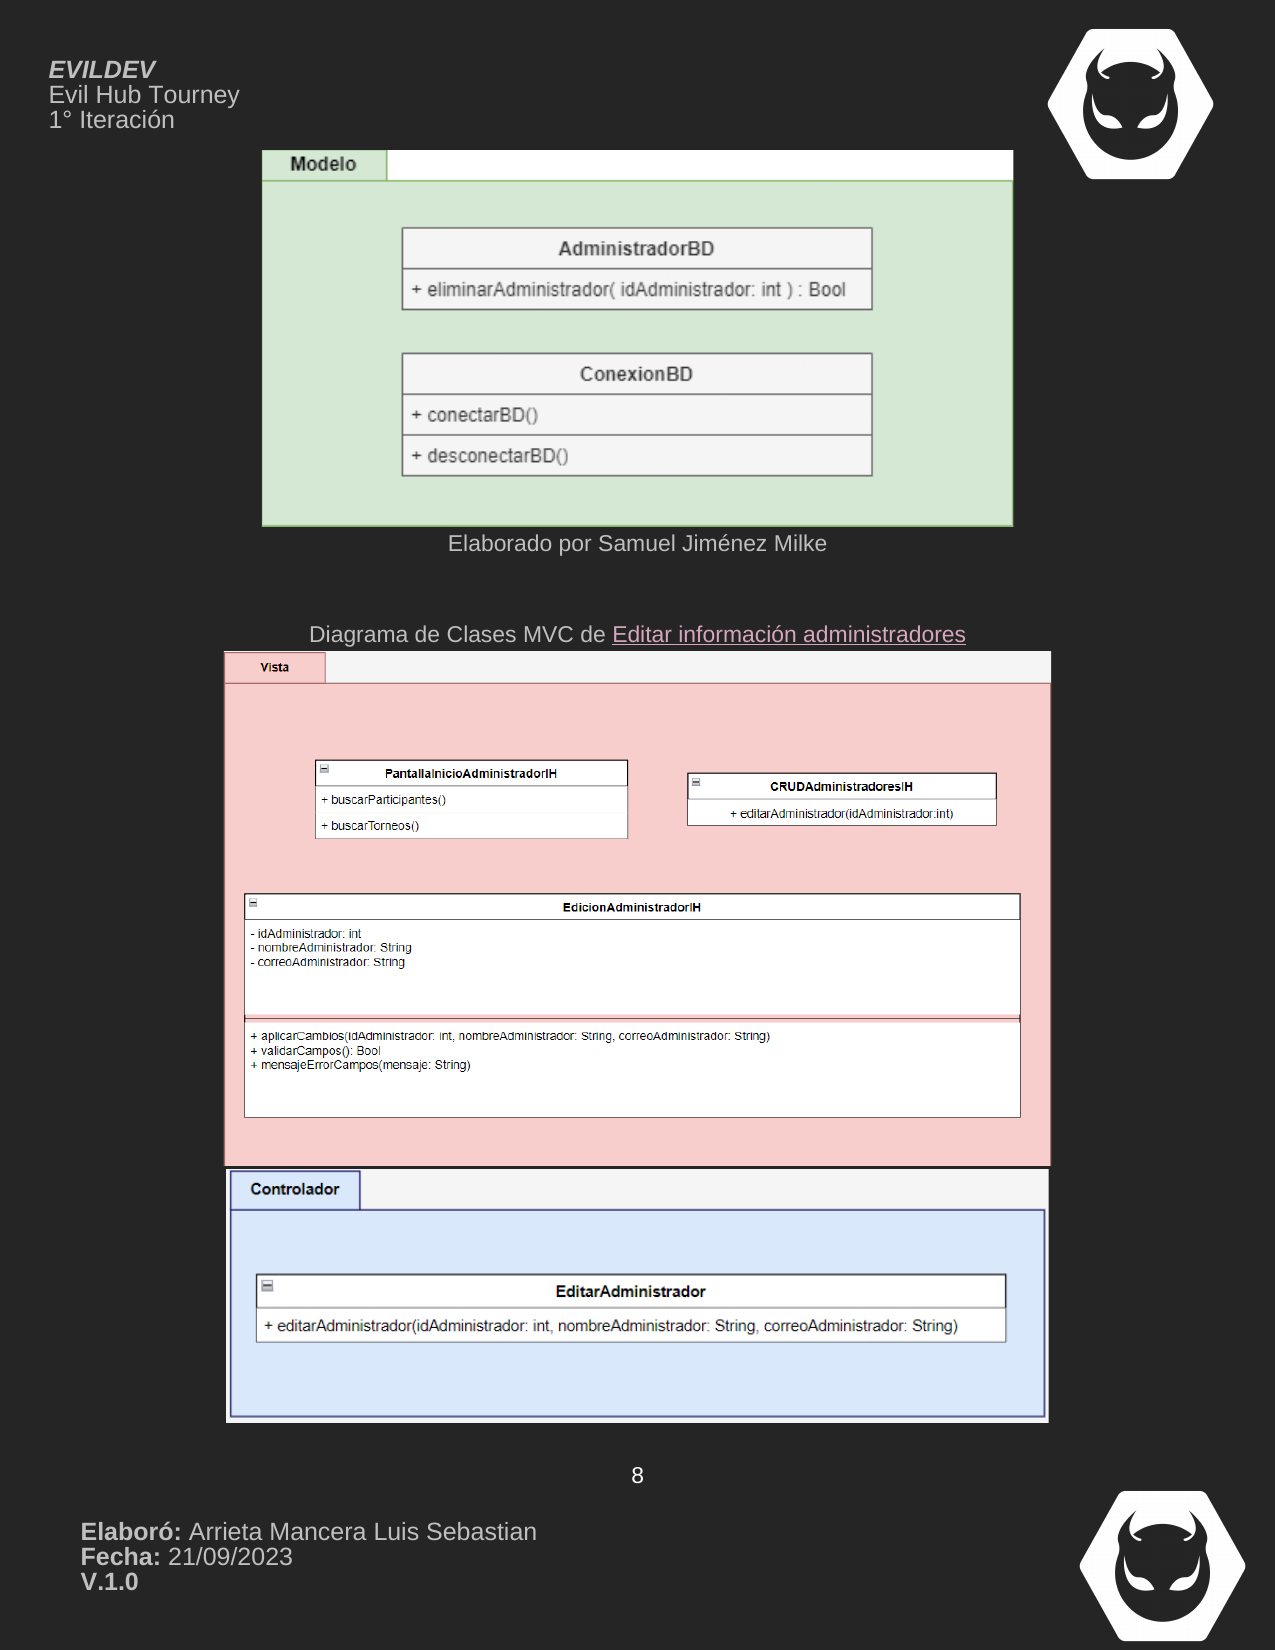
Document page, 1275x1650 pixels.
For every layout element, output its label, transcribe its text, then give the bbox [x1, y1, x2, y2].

picture [1047, 18, 1214, 190]
picture [261, 150, 1014, 527]
picture [223, 651, 1052, 1166]
picture [226, 1169, 1049, 1423]
picture [1079, 1480, 1246, 1650]
text Elaborado por Samuel Jiménez Milke [150, 530, 1125, 557]
text Diagrama de Clases MVC de Editar información administradores [150, 621, 1125, 647]
